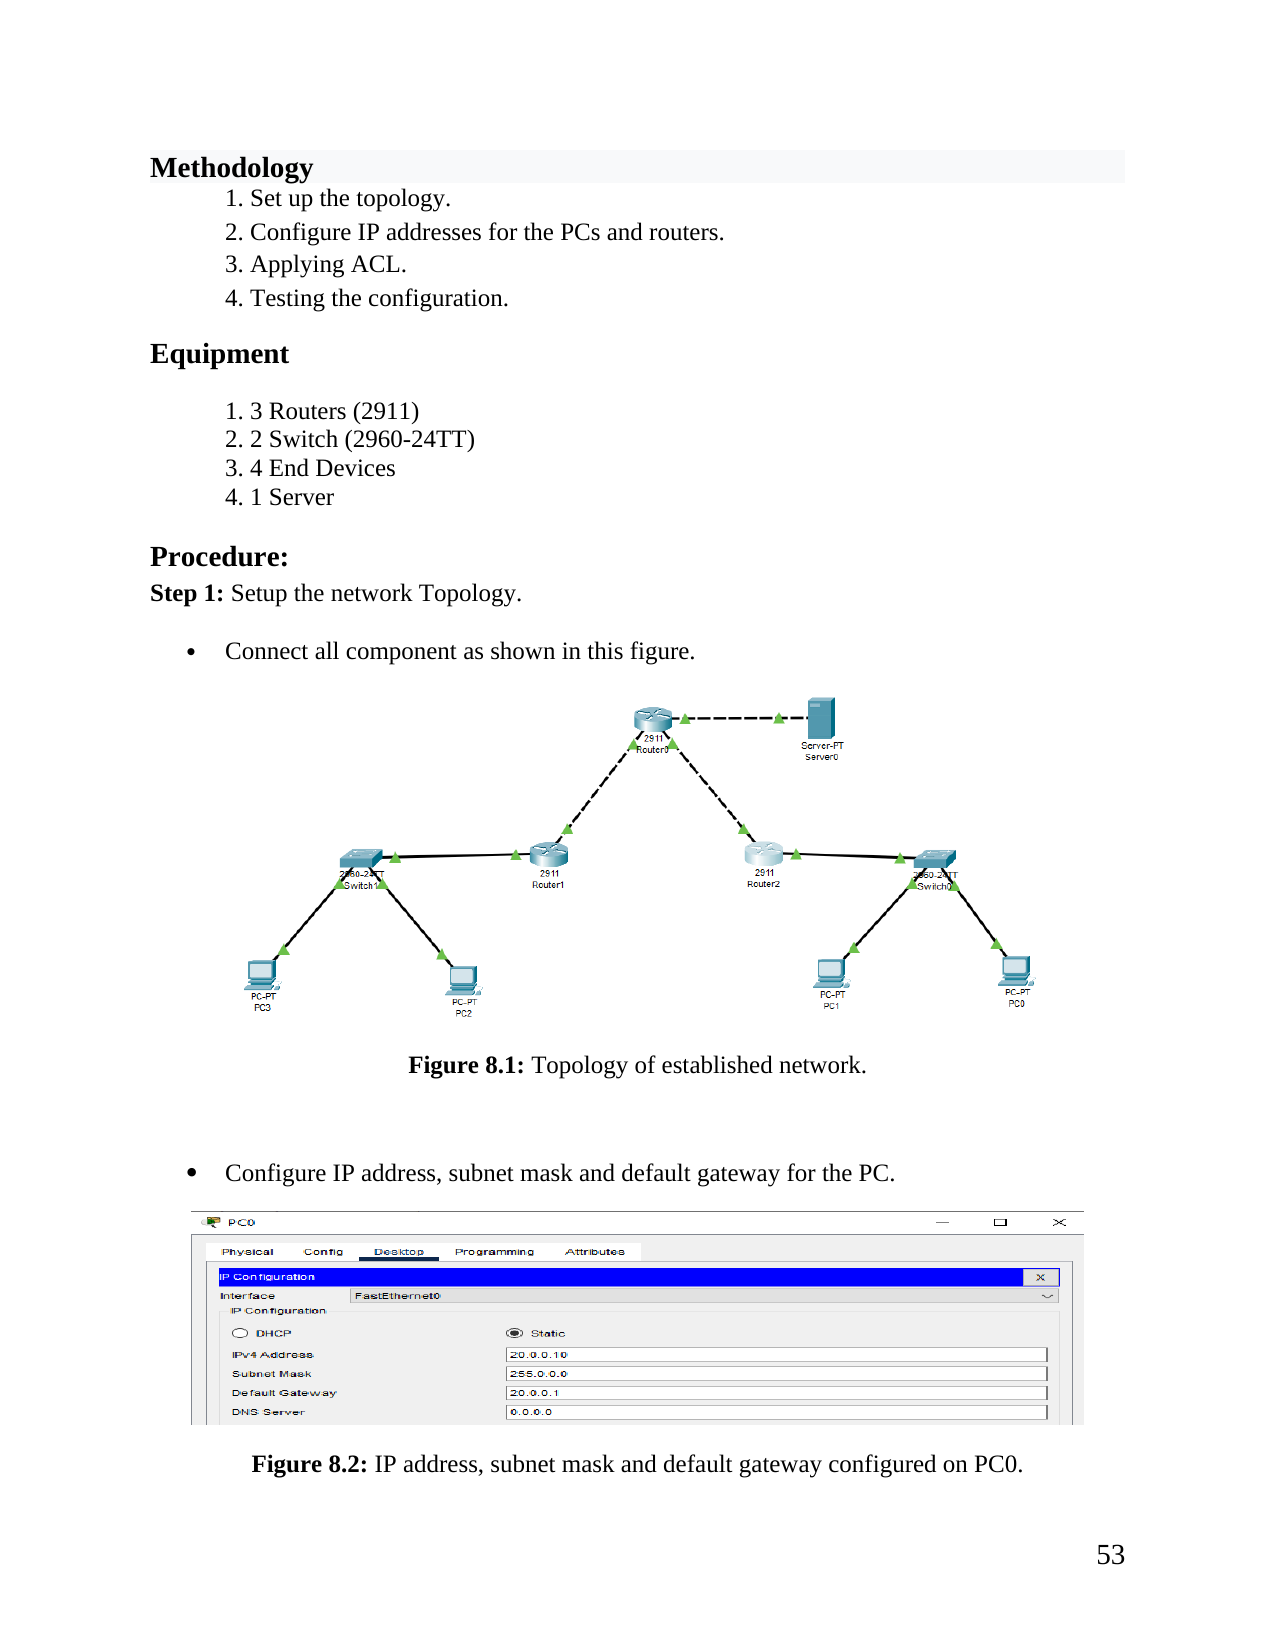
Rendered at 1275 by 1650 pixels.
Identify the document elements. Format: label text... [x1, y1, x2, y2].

text 3. Applying ACL. [150, 249, 1125, 278]
text Equipment [150, 336, 1125, 370]
text 2. Configure IP addresses for the PCs and routers. [150, 217, 1125, 245]
text 1. Set up the topology. [150, 183, 1125, 212]
text 4. 1 Server [150, 482, 1125, 511]
text Methodology [150, 150, 1125, 183]
list Configure IP address, subnet mask and default gateway for the PC. [187, 1158, 1125, 1186]
text 3. 4 End Devices [150, 453, 1125, 482]
picture [191, 1211, 1084, 1425]
text 1. 3 Routers (2911) [150, 396, 1125, 424]
text 2. 2 Switch (2960-24TT) [150, 424, 1125, 453]
picture [186, 693, 1089, 1021]
text 4. Testing the configuration. [150, 283, 1125, 311]
text Figure 8.2: IP address, subnet mask and default gateway configured on PC0. [150, 1449, 1125, 1478]
list Connect all component as shown in this figure. [187, 636, 1125, 665]
text Figure 8.1: Topology of established network. [150, 1050, 1125, 1079]
text Procedure: [150, 539, 1125, 573]
text Step 1: Setup the network Topology. [150, 578, 1125, 607]
